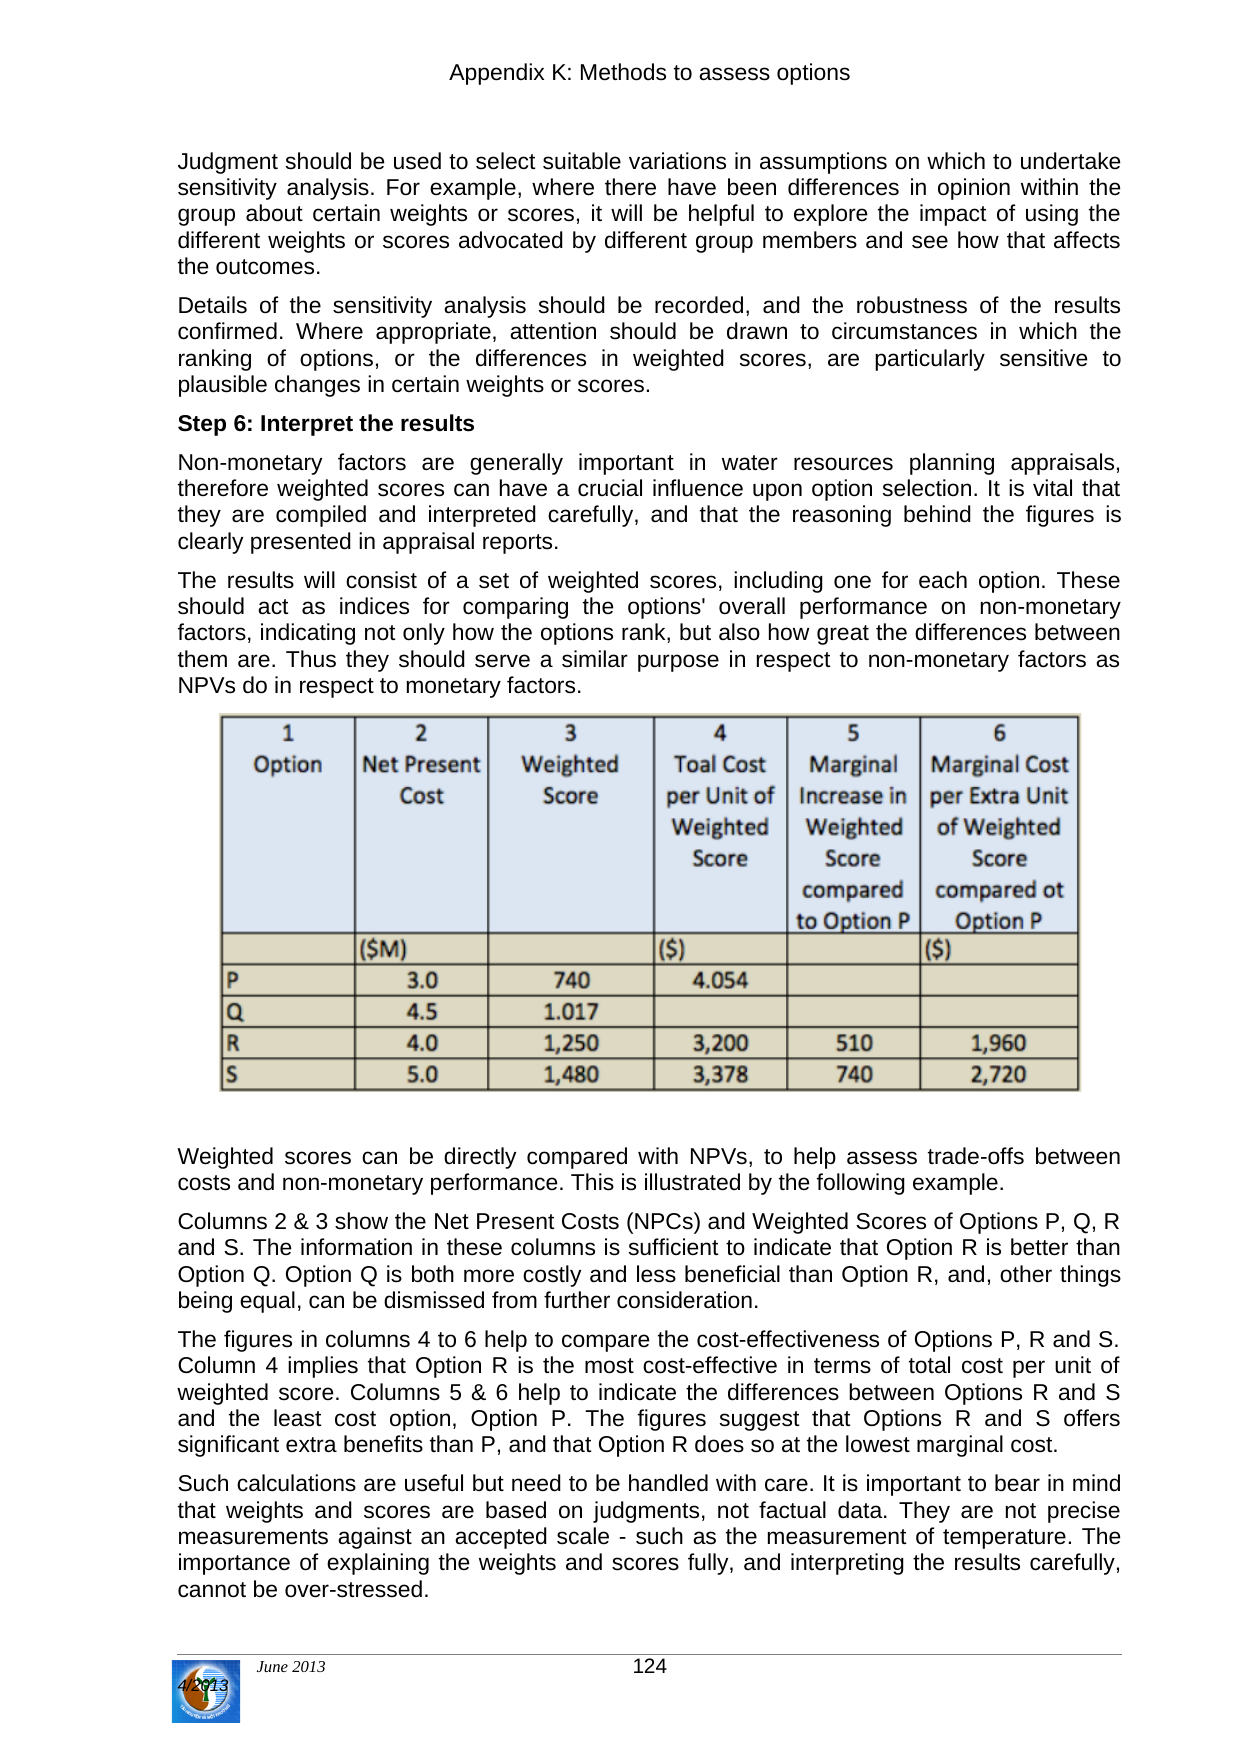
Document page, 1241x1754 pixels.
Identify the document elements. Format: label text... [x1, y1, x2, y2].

text Non-monetary factors are generally important in water resources planning appraisals, therefore weighted scores can have a crucial influence upon option selection. It is vital that they are compiled and interpreted carefully, and that the reasoning behind the figures is clearly presented in appraisal reports. [177, 449, 1122, 554]
text Columns 2 & 3 show the Net Present Costs (NPCs) and Weighted Scores of Options P, Q, R and S. The information in these columns is sufficient to indicate that Option R is better than Option Q. Option Q is both more costly and less beneficial than Option R, and, other things being equal, can be dismissed from further consideration. [177, 1208, 1122, 1313]
picture [171, 1660, 241, 1723]
text Such calculations are useful but need to be handled with care. It is important to bear in mind that weights and scores are based on judgments, not factual data. They are not precise measurements against an accepted scale - such as the measurement of temperature. The importance of explaining the weights and scores fully, and interpreting the results carefully, cannot be over-stressed. [177, 1470, 1122, 1602]
text Step 6: Interpret the results [177, 410, 1122, 436]
text Weighted scores can be directly compared with NPVs, to help assess trade-offs between costs and non-monetary performance. This is illustrated by the following example. [177, 1143, 1122, 1196]
text The figures in columns 4 to 6 help to compare the cost-effectiveness of Options P, R and S. Column 4 implies that Option R is the most cost-effective in terms of total cost per unit of weighted score. Columns 5 & 6 help to indicate the differences between Options R and S and the least cost option, Option P. The figures suggest that Options R and S offers significant extra benefits than P, and that Option R does so at the lowest marginal cost. [177, 1326, 1122, 1458]
text Judgment should be used to select suitable variations in assumptions on which to undertake sensitivity analysis. For example, where there have been differences in opinion within the group about certain weights or scores, it will be helpful to explore the impact of using the different weights or scores advocated by different group members and see how that affects the outcomes. [177, 148, 1122, 279]
text Details of the sensitivity analysis should be recorded, and the robustness of the results confirmed. Where appropriate, attention should be drawn to circumstances in which the ranking of options, or the differences in weighted scores, are particularly sensitive to plausible changes in certain weights or scores. [177, 292, 1122, 397]
text The results will consist of a set of weighted scores, including one for each option. These should act as indices for comparing the options' overall performance on non-monetary factors, indicating not only how the options rank, but also how great the differences between them are. Thus they should serve a similar purpose in respect to non-monetary factors as NPVs do in respect to monetary factors. [177, 567, 1122, 698]
